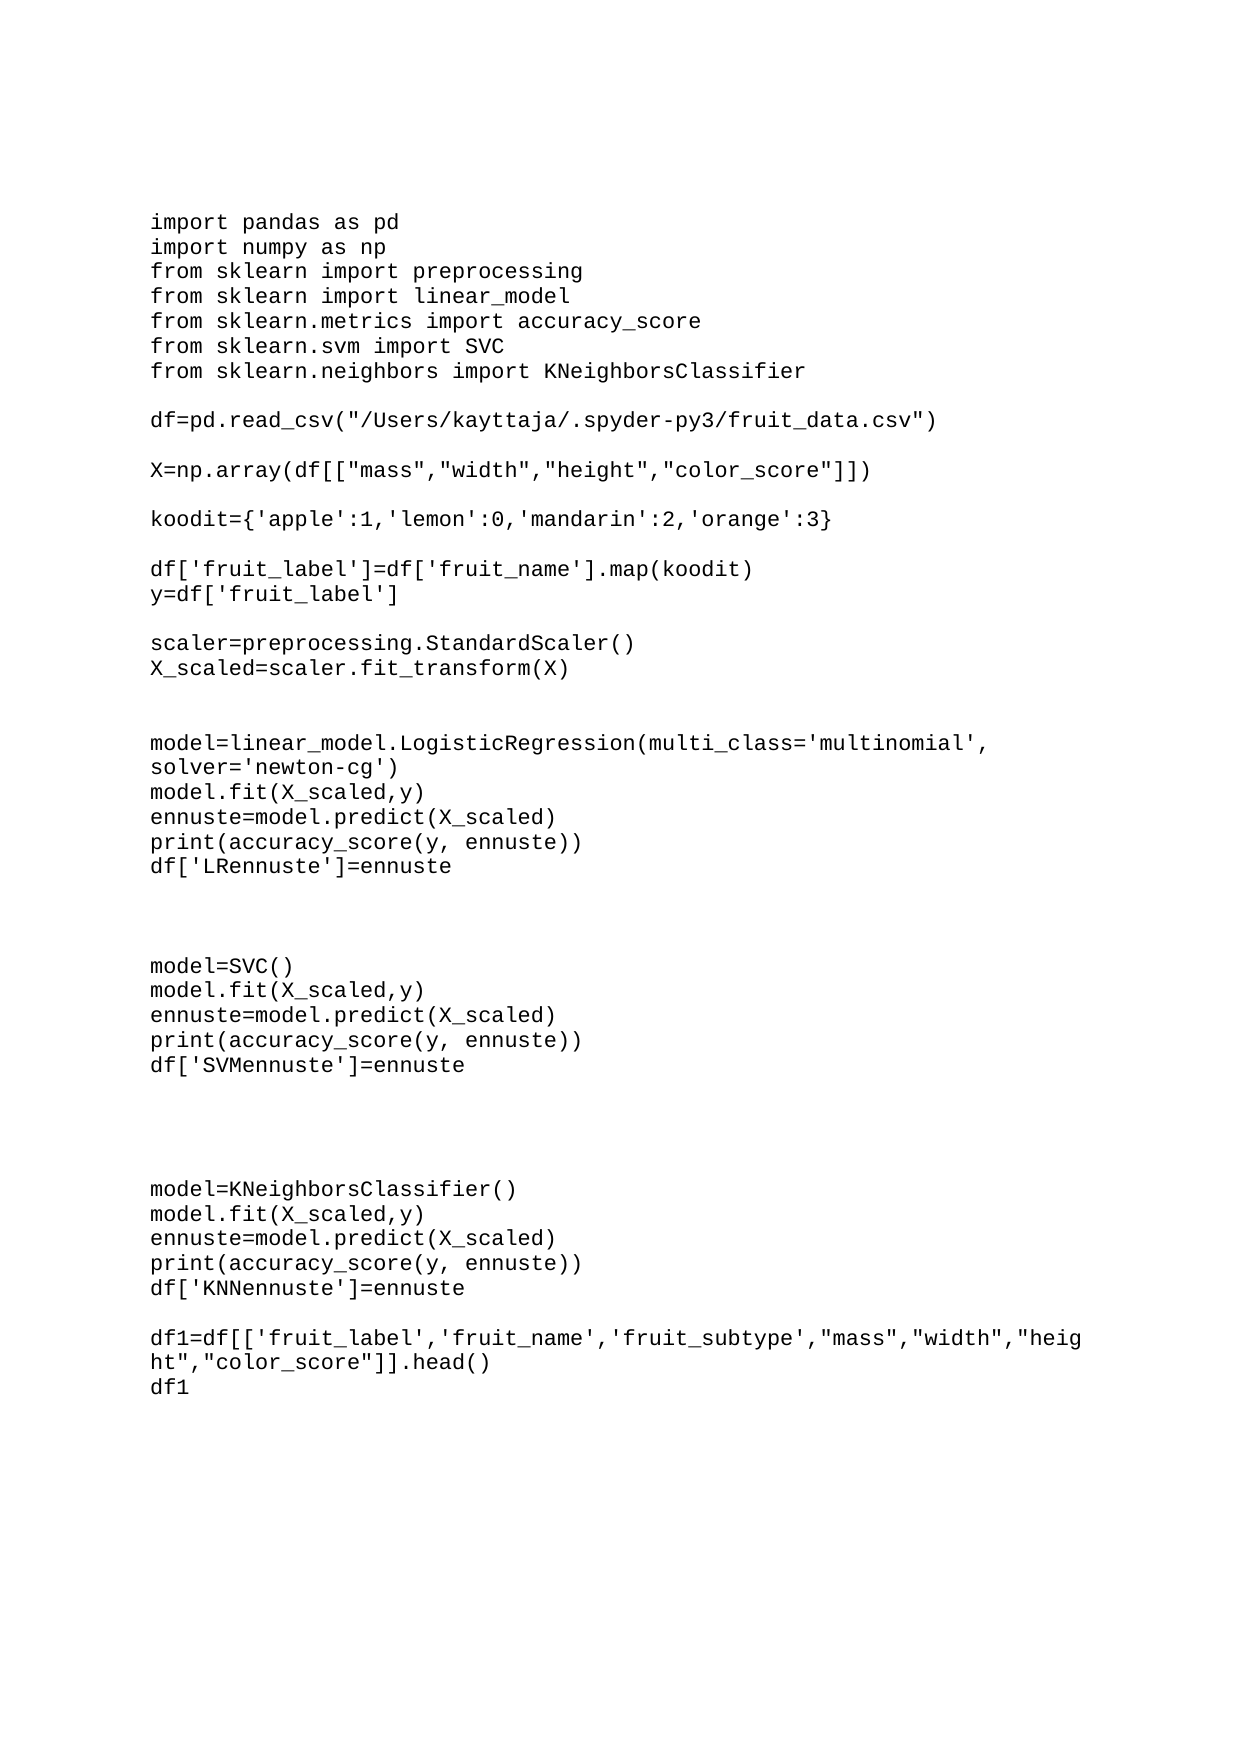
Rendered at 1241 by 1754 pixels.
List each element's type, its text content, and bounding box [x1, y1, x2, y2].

text df['SVMennuste']=ennuste [150, 1054, 1090, 1079]
text model=linear_model.LogisticRegression(multi_class='multinomial', solver='newton-cg') [150, 732, 1090, 781]
text print(accuracy_score(y, ennuste)) [150, 831, 1090, 856]
text from sklearn.metrics import accuracy_score [150, 310, 1090, 335]
text model=KNeighborsClassifier() [150, 1178, 1090, 1203]
text ennuste=model.predict(X_scaled) [150, 1004, 1090, 1029]
text print(accuracy_score(y, ennuste)) [150, 1252, 1090, 1277]
text import numpy as np [150, 236, 1090, 261]
text y=df['fruit_label'] [150, 583, 1090, 608]
text ennuste=model.predict(X_scaled) [150, 1227, 1090, 1252]
text df['LRennuste']=ennuste [150, 856, 1090, 880]
text from sklearn.neighbors import KNeighborsClassifier [150, 360, 1090, 384]
text from sklearn.svm import SVC [150, 335, 1090, 360]
text from sklearn import preprocessing [150, 261, 1090, 285]
text ennuste=model.predict(X_scaled) [150, 806, 1090, 831]
text df1=df[['fruit_label','fruit_name','fruit_subtype',"mass","width","height","color_score"]].head() [150, 1327, 1090, 1376]
text df['fruit_label']=df['fruit_name'].map(koodit) [150, 558, 1090, 583]
text model.fit(X_scaled,y) [150, 781, 1090, 806]
text print(accuracy_score(y, ennuste)) [150, 1029, 1090, 1054]
text df=pd.read_csv("/Users/kayttaja/.spyder-py3/fruit_data.csv") [150, 409, 1090, 434]
text model.fit(X_scaled,y) [150, 1203, 1090, 1227]
text df1 [150, 1376, 1090, 1401]
text model.fit(X_scaled,y) [150, 979, 1090, 1004]
text model=SVC() [150, 955, 1090, 979]
text X_scaled=scaler.fit_transform(X) [150, 657, 1090, 682]
text df['KNNennuste']=ennuste [150, 1277, 1090, 1302]
text ﻿import pandas as pd [150, 211, 1090, 236]
text X=np.array(df[["mass","width","height","color_score"]]) [150, 459, 1090, 484]
text from sklearn import linear_model [150, 285, 1090, 310]
text koodit={'apple':1,'lemon':0,'mandarin':2,'orange':3} [150, 508, 1090, 533]
text scaler=preprocessing.StandardScaler() [150, 632, 1090, 657]
